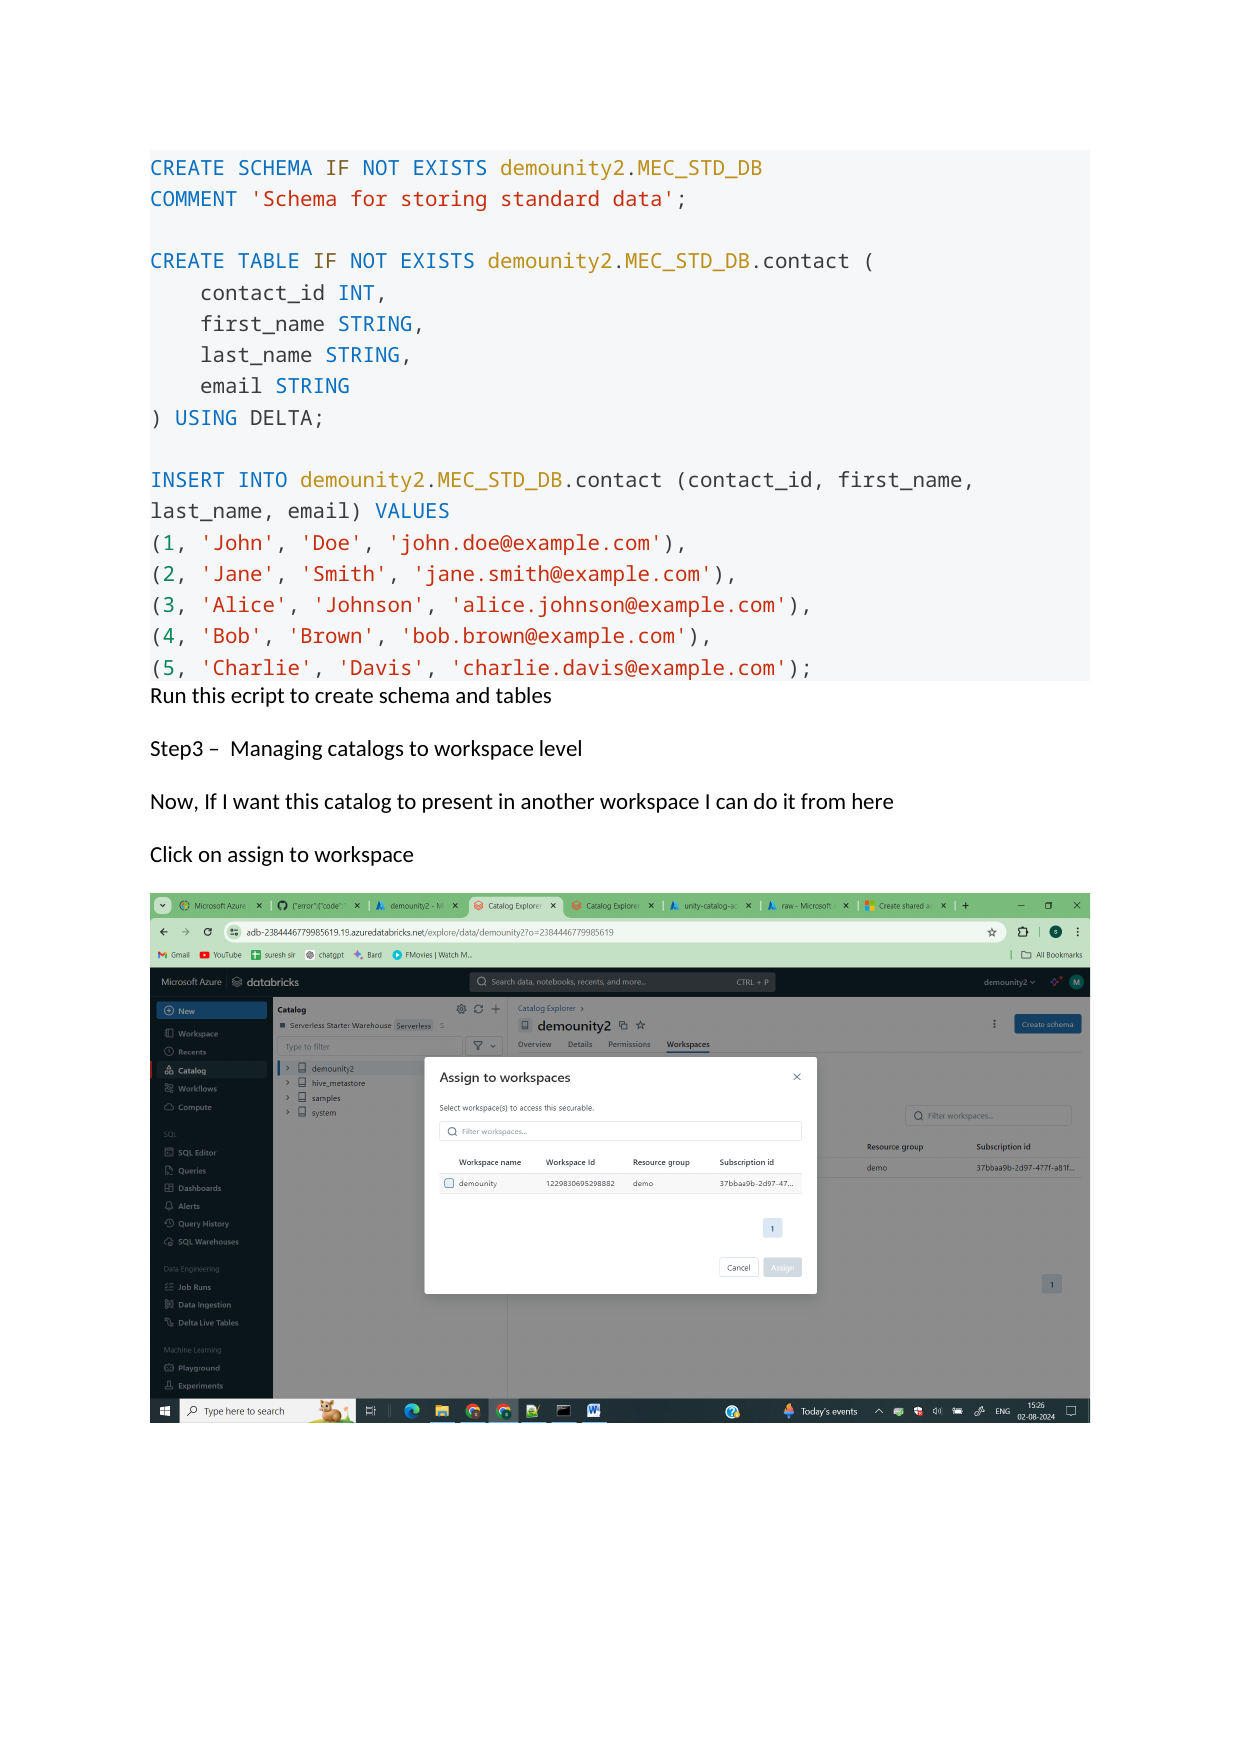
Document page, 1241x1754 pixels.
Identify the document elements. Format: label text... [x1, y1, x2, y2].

text last_name STRING, [150, 337, 1090, 369]
text (5, 'Charlie', 'Davis', 'charlie.davis@example.com'); [150, 650, 1090, 681]
text (2, 'Jane', 'Smith', 'jane.smith@example.com'), [150, 556, 1090, 587]
text (1, 'John', 'Doe', 'john.doe@example.com'), [150, 525, 1090, 556]
text INSERT INTO demounity2.MEC_STD_DB.contact (contact_id, first_name, last_name, email) VALUES [150, 462, 1090, 525]
text COMMENT 'Schema for storing standard data'; [150, 181, 1090, 212]
text first_name STRING, [150, 306, 1090, 337]
picture [150, 893, 1091, 1423]
text Now, If I want this catalog to present in another workspace I can do it from here [150, 787, 1090, 815]
text CREATE TABLE IF NOT EXISTS demounity2.MEC_STD_DB.contact ( [150, 244, 1090, 275]
text Step3 – Managing catalogs to workspace level [150, 734, 1090, 762]
text (4, 'Bob', 'Brown', 'bob.brown@example.com'), [150, 619, 1090, 650]
text contact_id INT, [150, 275, 1090, 306]
text Click on assign to workspace [150, 840, 1090, 868]
text CREATE SCHEMA IF NOT EXISTS demounity2.MEC_STD_DB [150, 150, 1090, 181]
text (3, 'Alice', 'Johnson', 'alice.johnson@example.com'), [150, 587, 1090, 619]
text ) USING DELTA; [150, 400, 1090, 431]
text Run this ecript to create schema and tables [150, 681, 1090, 709]
text email STRING [150, 369, 1090, 400]
